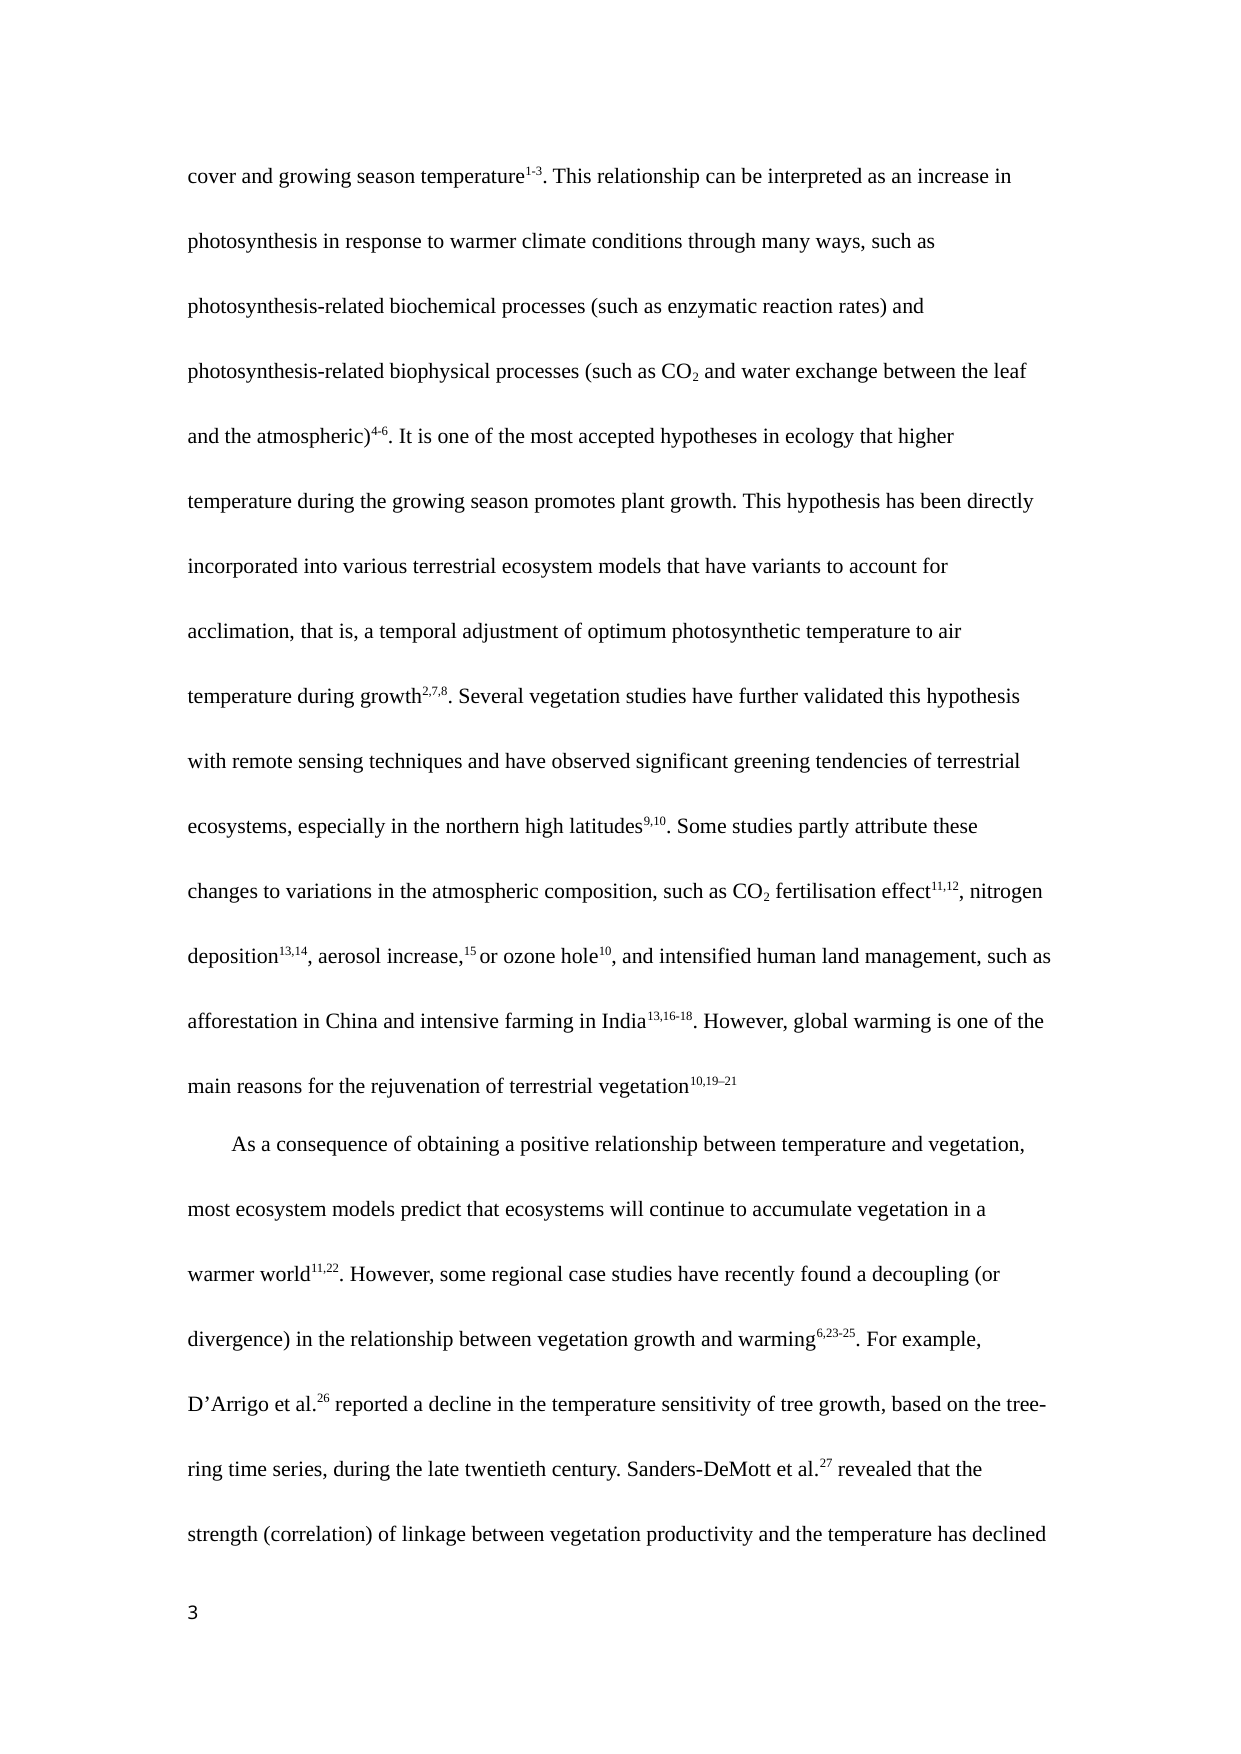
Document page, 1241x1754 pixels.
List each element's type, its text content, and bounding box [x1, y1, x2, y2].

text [187, 1127, 1053, 1550]
